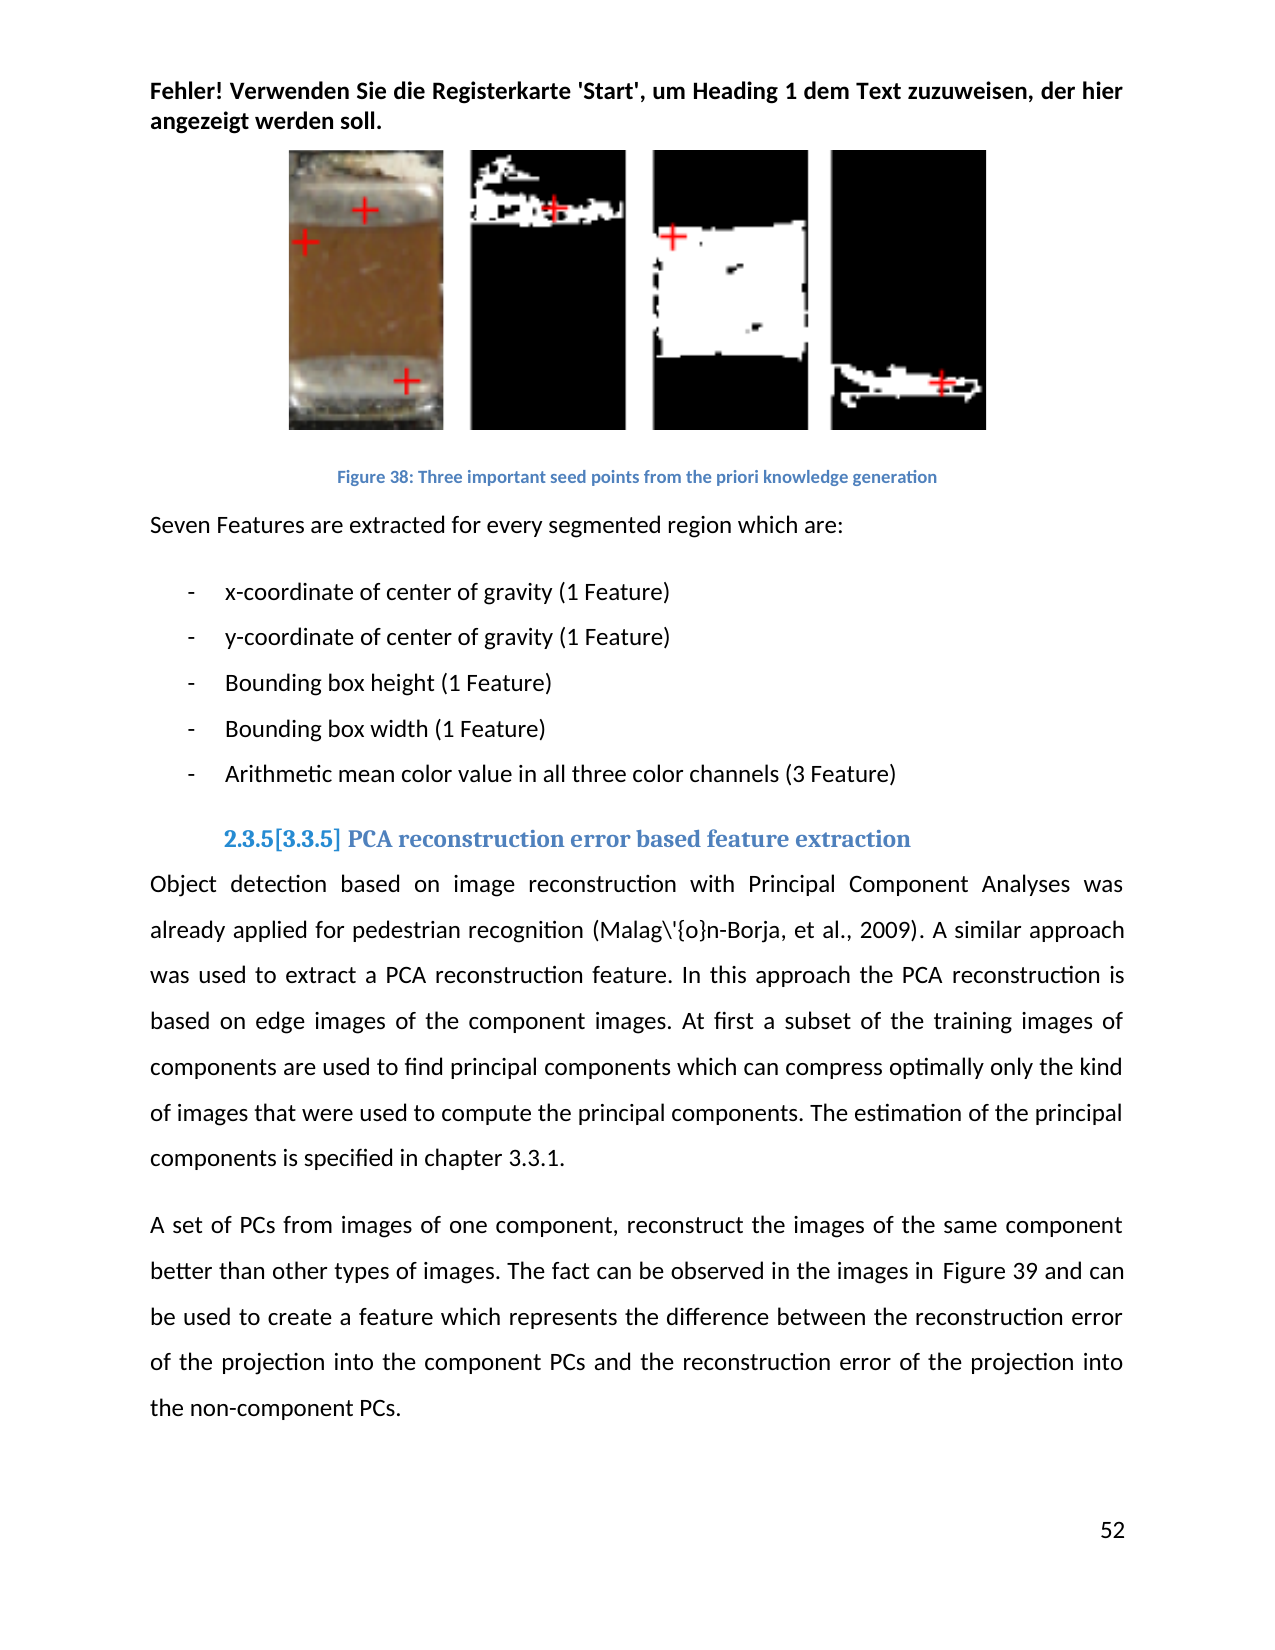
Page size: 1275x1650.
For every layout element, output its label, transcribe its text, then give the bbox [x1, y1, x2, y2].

text Seven Features are extracted for every segmented region which are: [150, 509, 1125, 539]
list x-coordinate of center of gravity (1 Feature) [187, 576, 1125, 606]
list Bounding box width (1 Feature) [187, 713, 1125, 743]
picture [288, 150, 987, 430]
list Arithmetic mean color value in all three color channels (3 Feature) [187, 758, 1125, 789]
text Object detection based on image reconstruction with Principal Component Analyses was already applied for pedestrian recognition . A similar approach was used to extract a PCA reconstruction feature. In this approach the PCA reconstruction is based on edge images of the component images. At first a subset of the training images of components are used to find principal components which can compress optimally only the kind of images that were used to compute the principal components. The estimation of the principal components is specified in chapter 3.3.1. [150, 868, 1125, 1173]
subtitle PCA reconstruction error based feature extraction [224, 825, 1125, 854]
text A set of PCs from images of one component, reconstruct the images of the same component better than other types of images. The fact can be observed in the images in Figure 39 and can be used to create a feature which represents the difference between the reconstruction error of the projection into the component PCs and the reconstruction error of the projection into the non-component PCs. [150, 1209, 1125, 1423]
list y-coordinate of center of gravity (1 Feature) [187, 621, 1125, 652]
list Bounding box height (1 Feature) [187, 667, 1125, 698]
